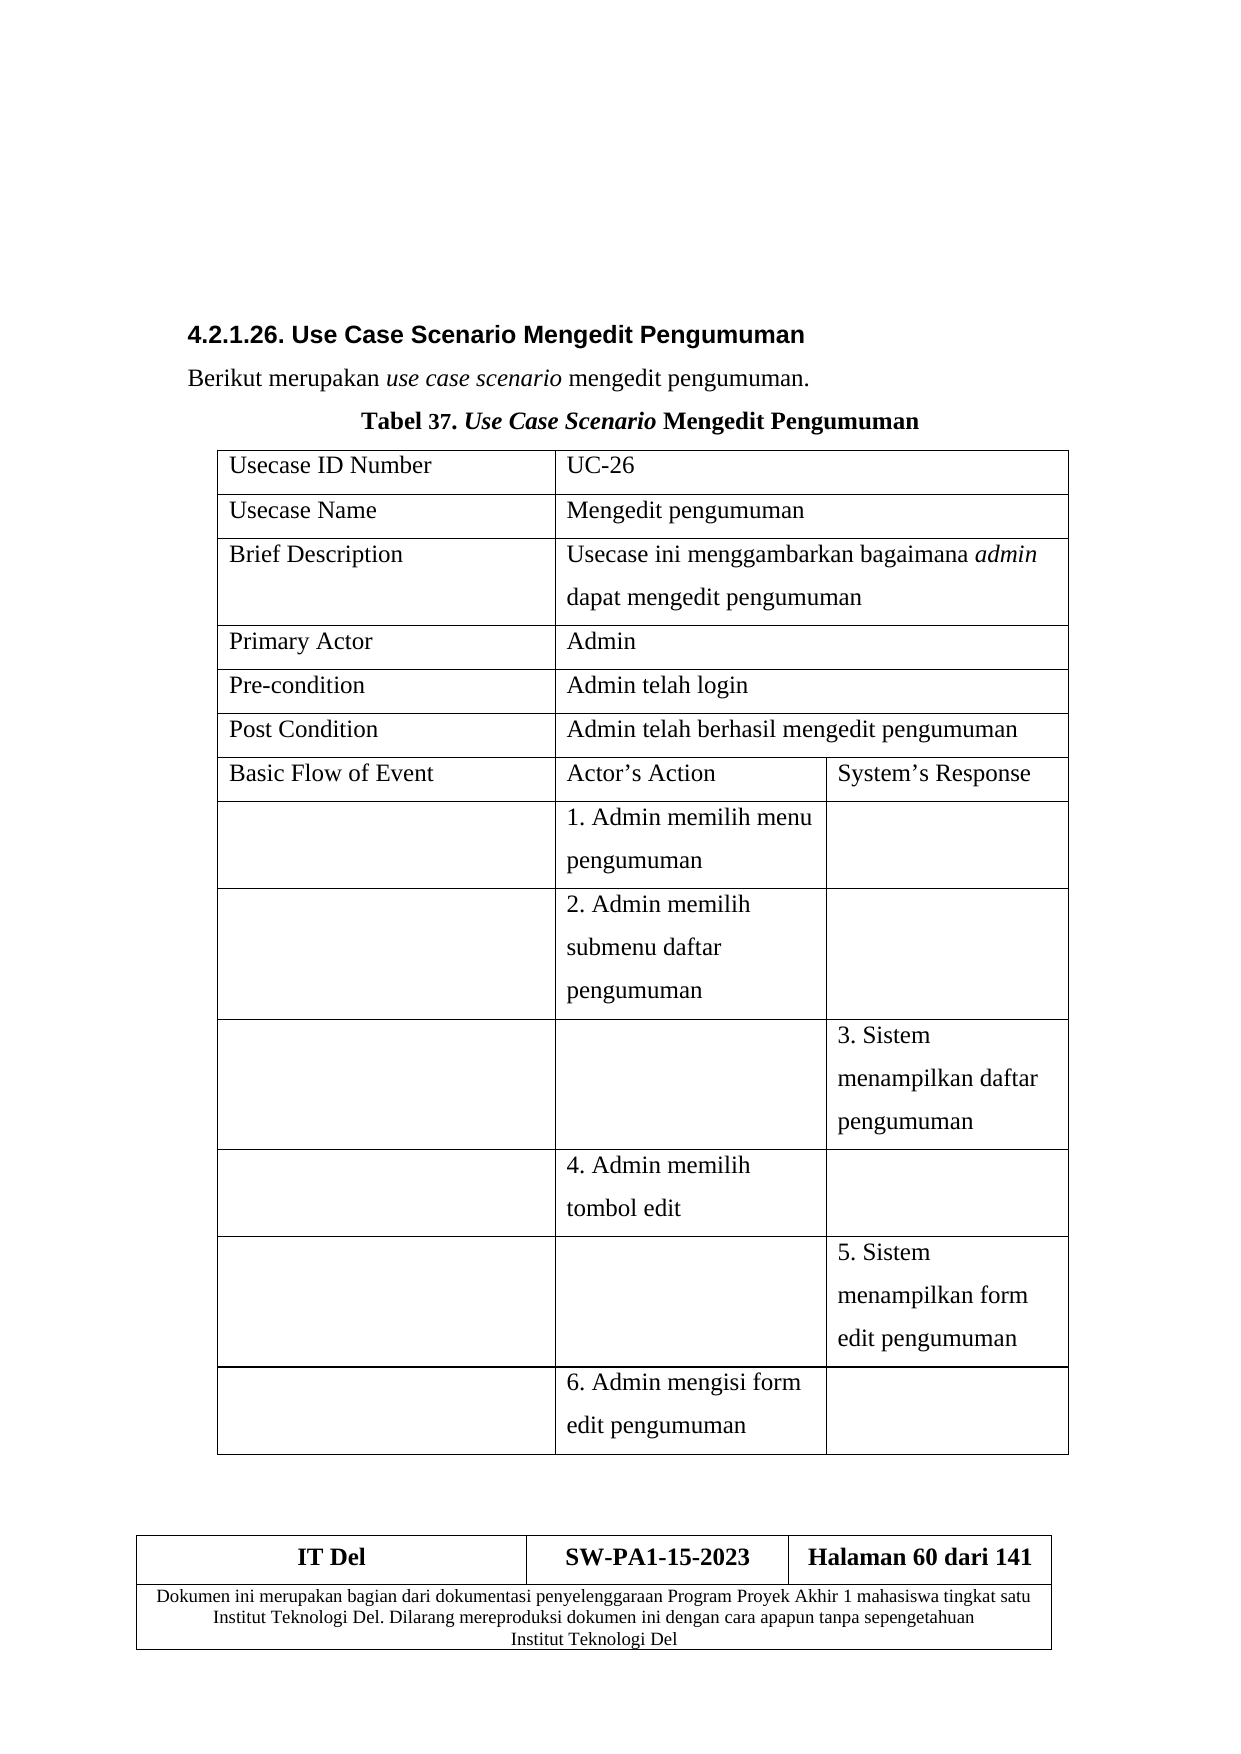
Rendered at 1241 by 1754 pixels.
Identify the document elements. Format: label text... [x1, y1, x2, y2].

table_cell [218, 1020, 555, 1149]
table_cell [218, 889, 555, 1019]
table_cell [556, 1237, 826, 1366]
table_cell Pre-condition [218, 670, 555, 713]
table_cell [218, 1368, 555, 1454]
table_cell 1. Admin memilih menu pengumuman [556, 802, 826, 888]
table_cell [218, 802, 555, 888]
table_cell Primary Actor [218, 626, 555, 669]
table_cell 6. Admin mengisi form edit pengumuman [556, 1368, 826, 1454]
text Tabel 37. Use Case Scenario Mengedit Pengumuman [187, 406, 1092, 435]
table_cell Basic Flow of Event [218, 758, 555, 801]
table_cell Post Condition [218, 714, 555, 757]
table_cell 3. Sistem menampilkan daftar pengumuman [827, 1020, 1068, 1149]
table_cell Admin [556, 626, 1068, 669]
table_cell 5. Sistem menampilkan form edit pengumuman [827, 1237, 1068, 1366]
table_cell [827, 802, 1068, 888]
table_cell Mengedit pengumuman [556, 495, 1068, 538]
table_cell System’s Response [827, 758, 1068, 801]
table_cell 2. Admin memilih submenu daftar pengumuman [556, 889, 826, 1019]
table_cell Admin telah login [556, 670, 1068, 713]
table_cell [827, 1368, 1068, 1454]
table_cell Usecase ini menggambarkan bagaimana admin dapat mengedit pengumuman [556, 539, 1068, 625]
table_cell Usecase Name [218, 495, 555, 538]
table_cell [556, 1020, 826, 1149]
table_cell [827, 1150, 1068, 1236]
text 4.2.1.26. Use Case Scenario Mengedit Pengumuman [187, 320, 1092, 349]
text Berikut merupakan use case scenario mengedit pengumuman. [187, 363, 1092, 392]
table_cell Brief Description [218, 539, 555, 625]
table_cell Actor’s Action [556, 758, 826, 801]
table_cell [218, 1237, 555, 1366]
table_cell Admin telah berhasil mengedit pengumuman [556, 714, 1068, 757]
table_cell [827, 889, 1068, 1019]
table_cell [218, 1150, 555, 1236]
table_header Usecase ID Number [218, 451, 555, 494]
table_cell 4. Admin memilih tombol edit [556, 1150, 826, 1236]
table_header UC-26 [556, 451, 1068, 494]
